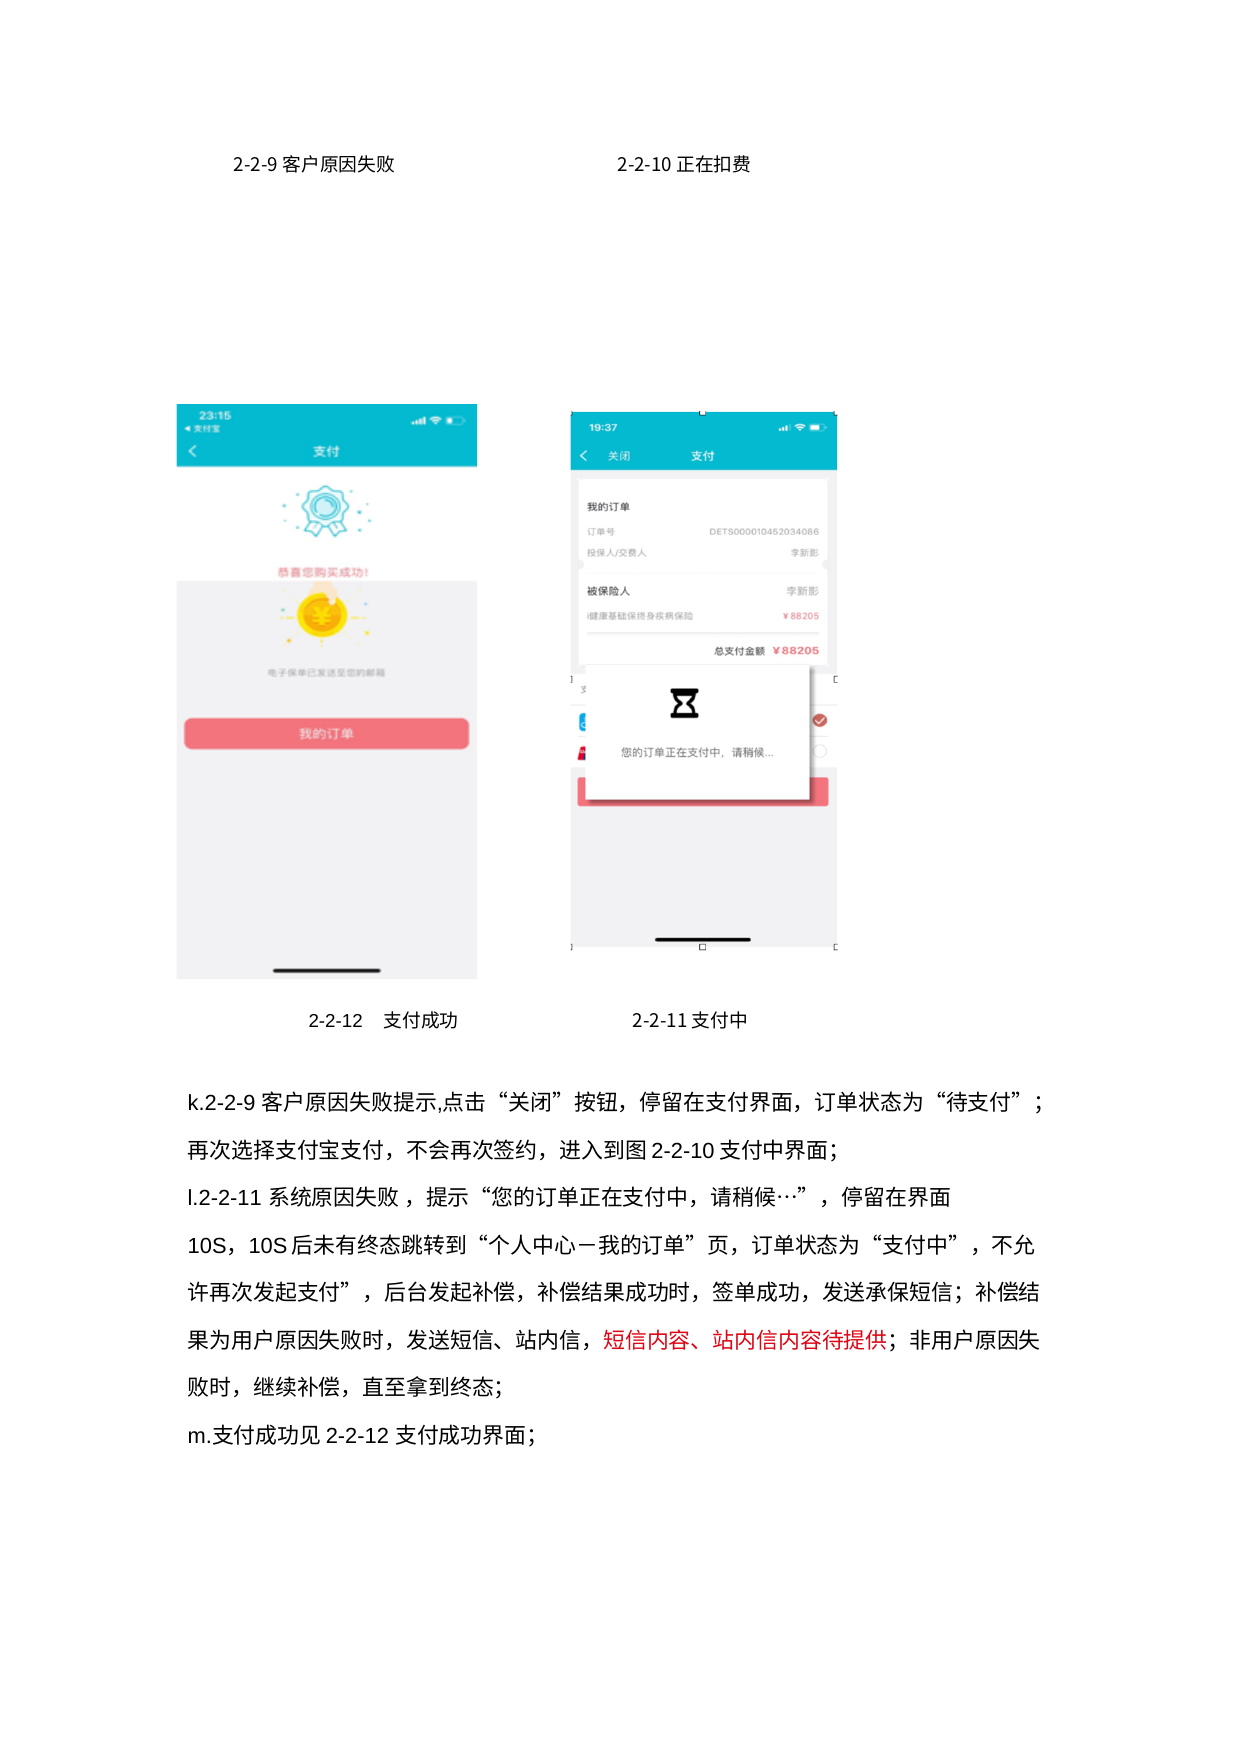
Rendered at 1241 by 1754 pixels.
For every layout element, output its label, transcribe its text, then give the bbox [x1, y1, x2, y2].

text l.2-2-11 系统原因失败 ，提示“您的订单正在支付中，请稍候…”，停留在界面10S，10S后未有终态跳转到“个人中心－我的订单”页，订单状态为“支付中”，不允许再次发起支付”，后台发起补偿，补偿结果成功时，签单成功，发送承保短信；补偿结果为用户原因失败时，发送短信、站内信，短信内容、站内信内容待提供；非用户原因失败时，继续补偿，直至拿到终态； [187, 1180, 1053, 1402]
text k.2-2-9 客户原因失败提示,点击“关闭”按钮，停留在支付界面，订单状态为“待支付”；再次选择支付宝支付，不会再次签约，进入到图2-2-10支付中界面； [187, 1085, 1053, 1164]
list 支付成功 2-2-11 支付中 [308, 1005, 1053, 1032]
text m.支付成功见2-2-12 支付成功界面； [187, 1418, 1053, 1449]
picture [176, 404, 478, 979]
picture [570, 411, 838, 951]
text 2-2-9 客户原因失败 2-2-10 正在扣费 [187, 150, 1053, 177]
